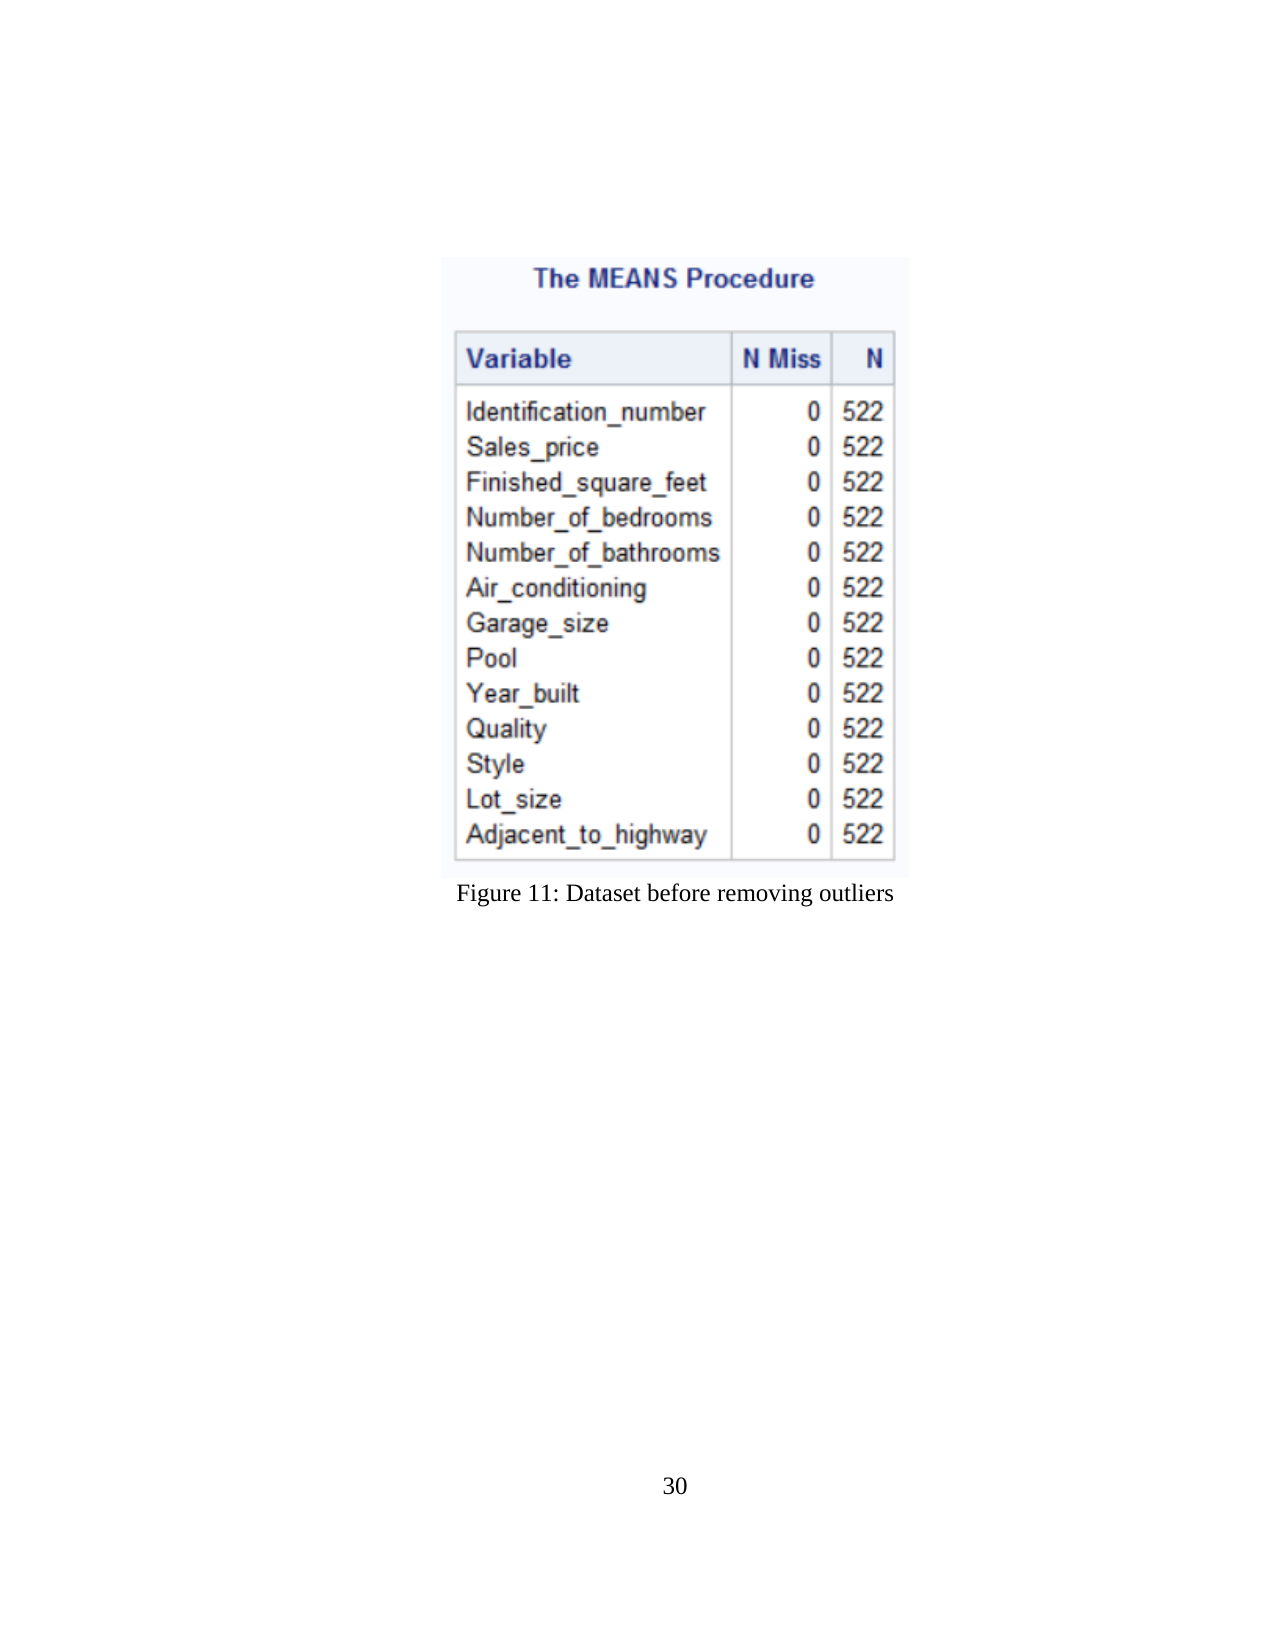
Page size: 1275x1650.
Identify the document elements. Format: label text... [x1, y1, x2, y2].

picture [440, 257, 910, 878]
